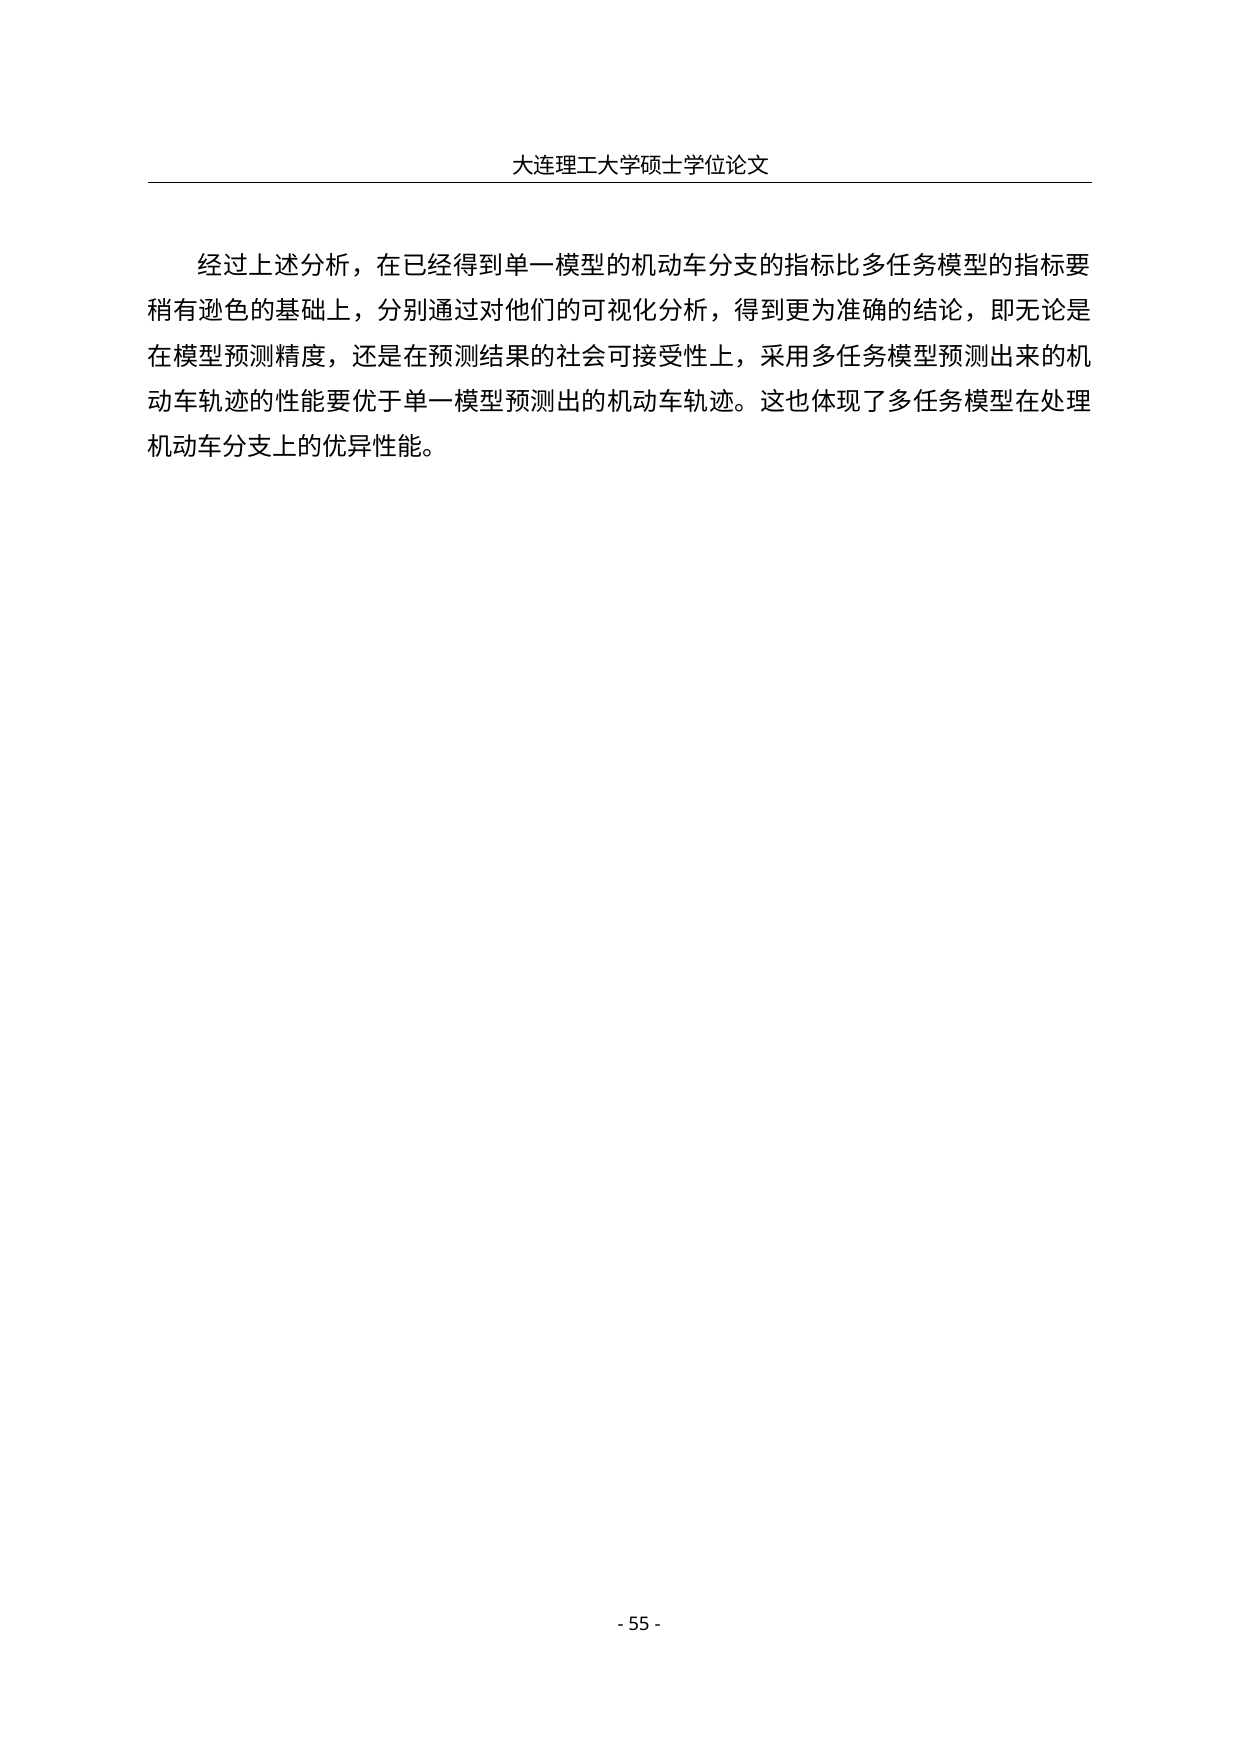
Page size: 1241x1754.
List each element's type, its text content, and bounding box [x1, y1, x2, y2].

text 经过上述分析，在已经得到单一模型的机动车分支的指标比多任务模型的指标要稍有逊色的基础上，分别通过对他们的可视化分析，得到更为准确的结论，即无论是在模型预测精度，还是在预测结果的社会可接受性上，采用多任务模型预测出来的机动车轨迹的性能要优于单一模型预测出的机动车轨迹。这也体现了多任务模型在处理机动车分支上的优异性能。 [148, 246, 1092, 463]
